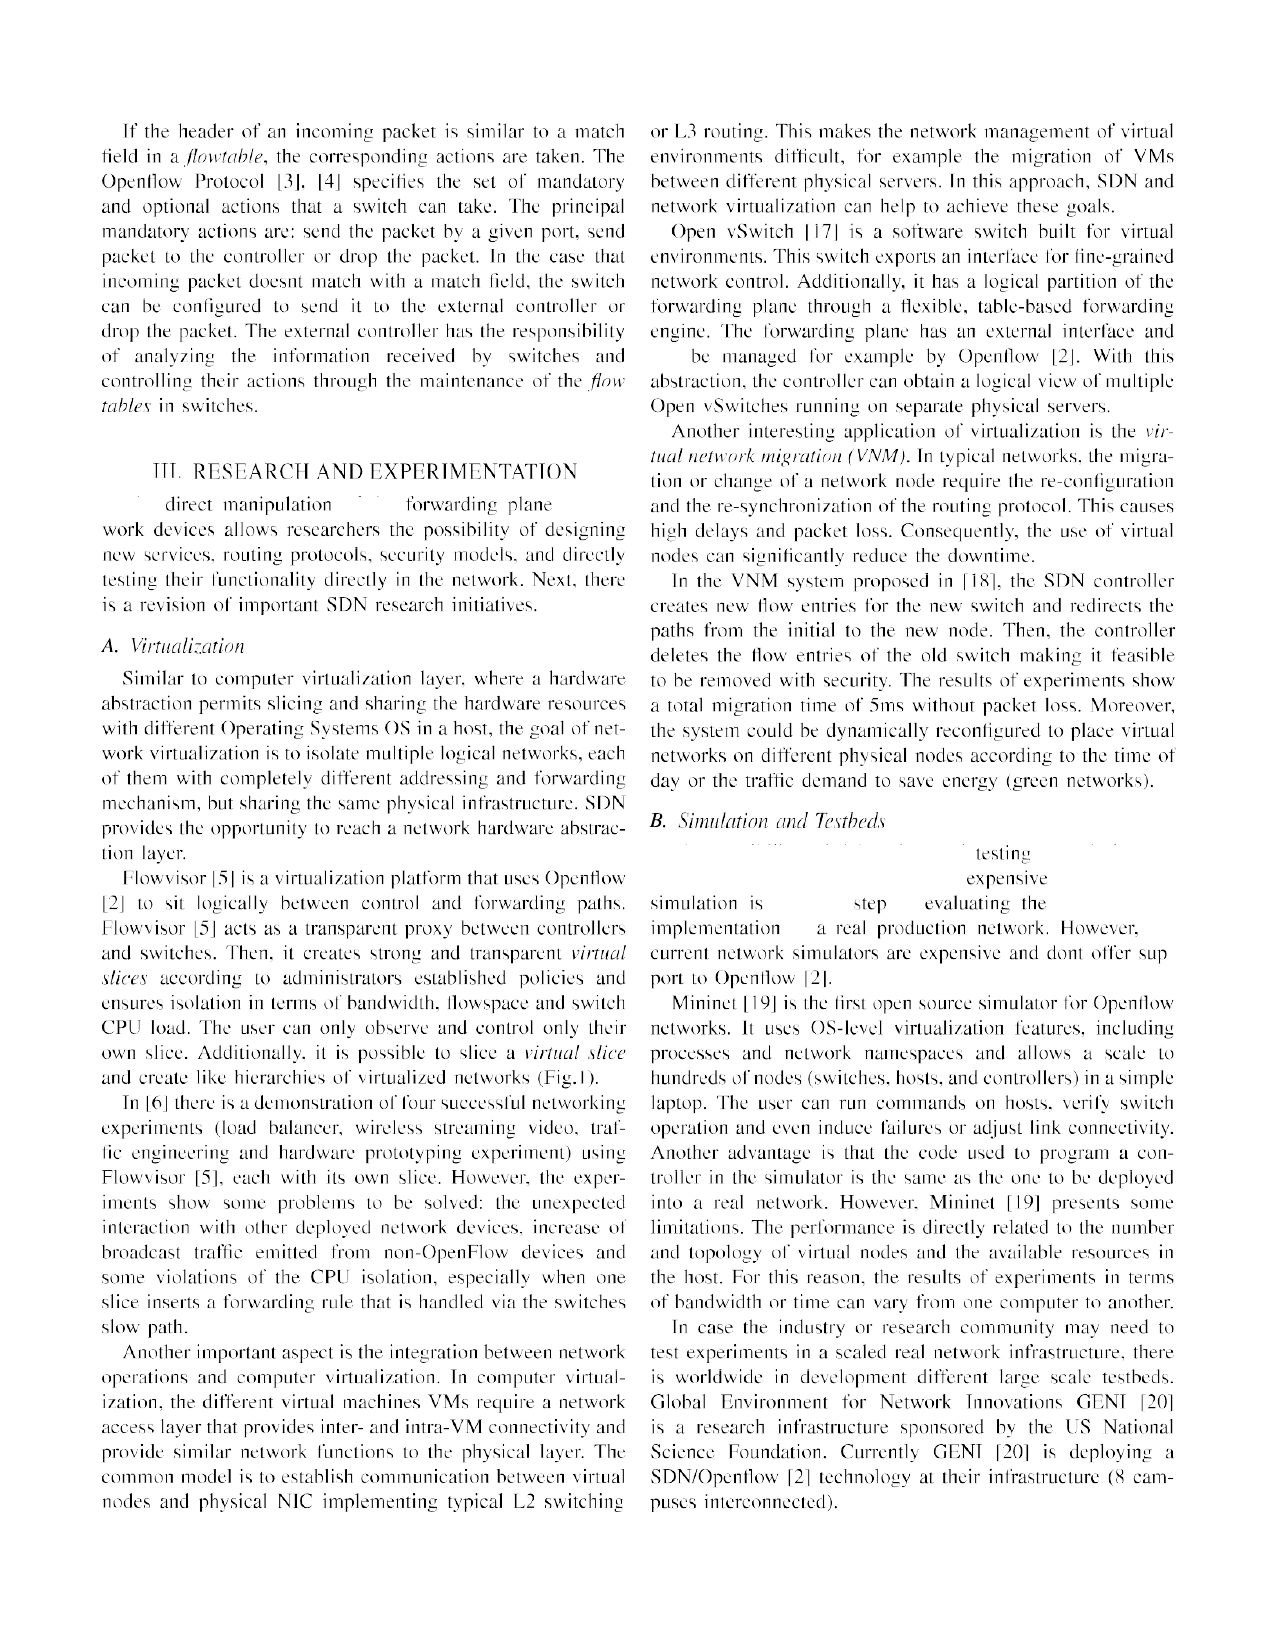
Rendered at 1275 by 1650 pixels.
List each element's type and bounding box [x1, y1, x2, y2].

picture [102, 123, 625, 412]
picture [650, 123, 1174, 612]
picture [102, 670, 627, 1483]
picture [132, 637, 244, 654]
picture [153, 463, 181, 478]
picture [545, 1493, 623, 1512]
picture [650, 622, 1176, 791]
picture [678, 812, 885, 828]
picture [102, 1493, 150, 1508]
picture [193, 463, 577, 479]
picture [160, 1493, 535, 1512]
picture [102, 496, 625, 615]
picture [650, 844, 1174, 1512]
